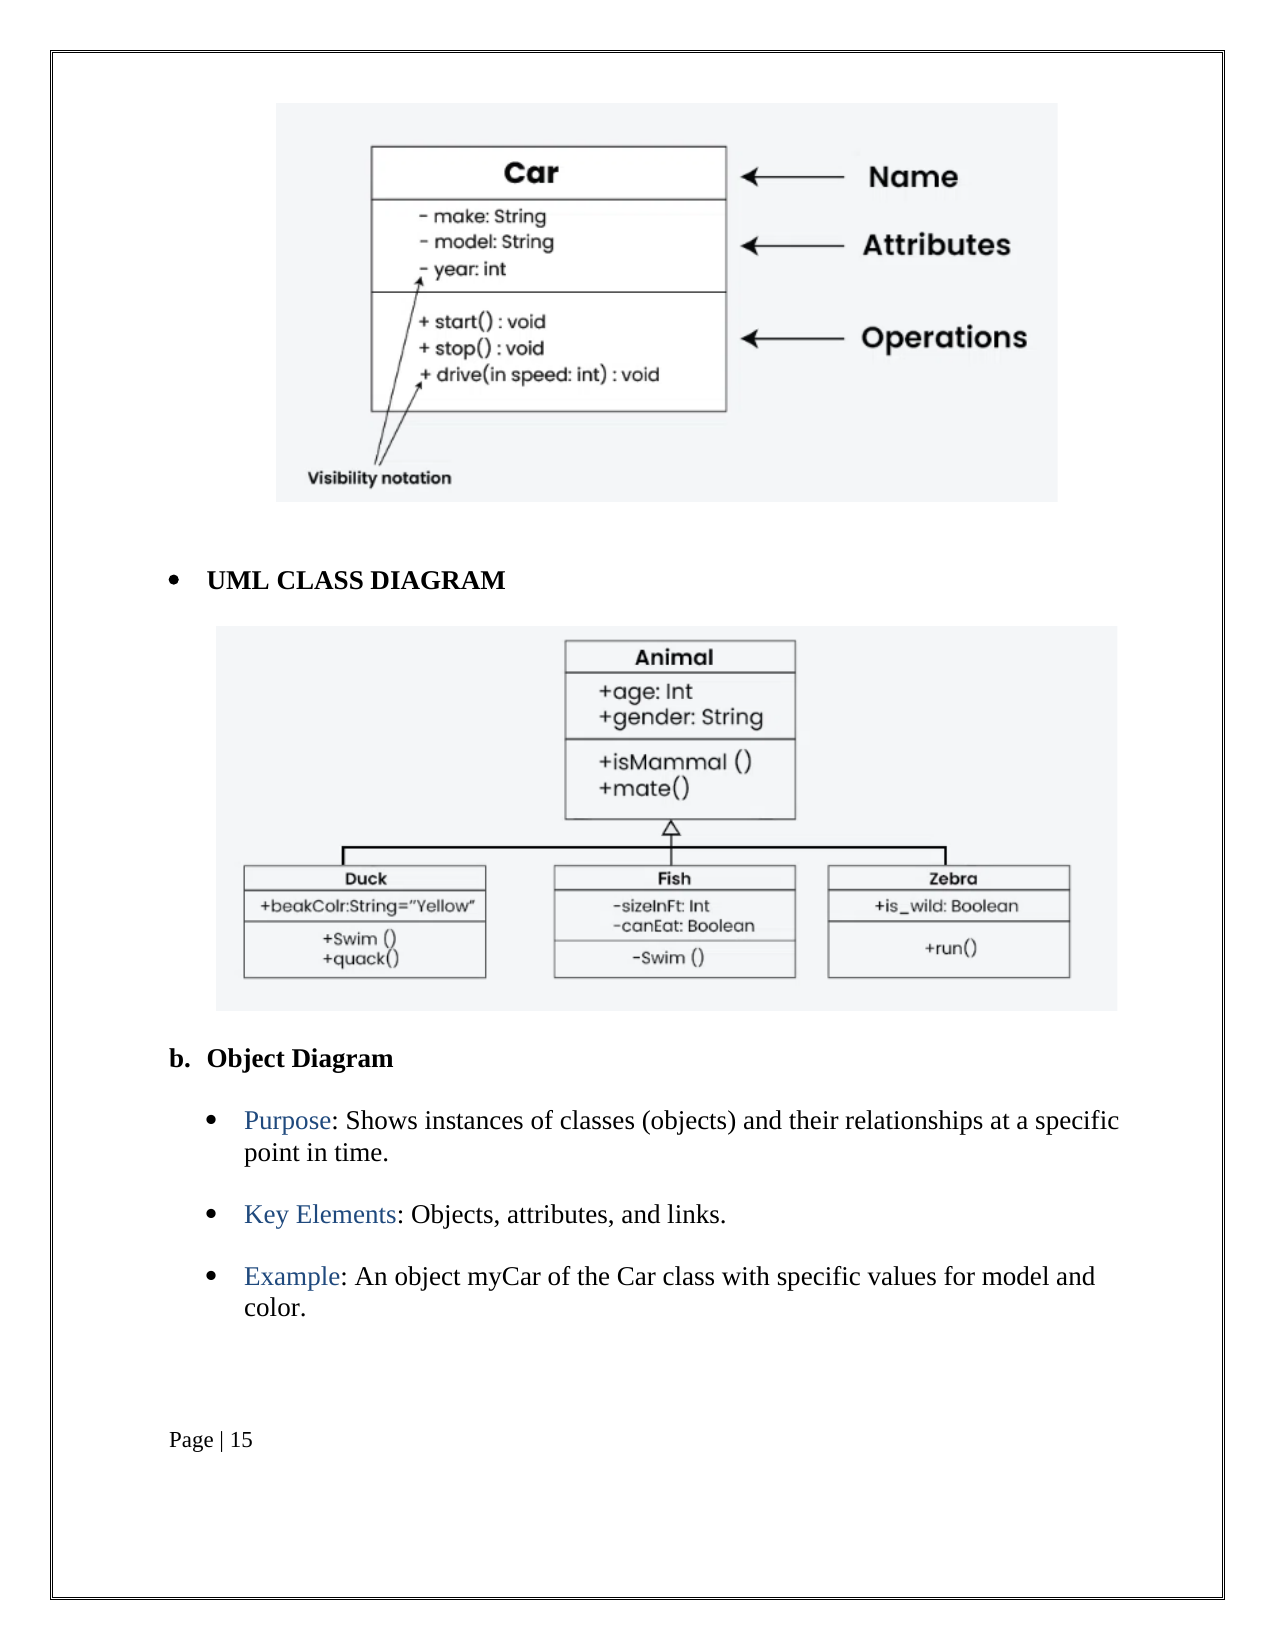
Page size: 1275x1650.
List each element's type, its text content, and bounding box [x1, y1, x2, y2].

list Purpose: Shows instances of classes (objects) and their relationships at a specific point in time. [206, 1104, 1164, 1167]
list UML CLASS DIAGRAM [169, 564, 1164, 595]
list Key Elements: Objects, attributes, and links. [206, 1198, 1164, 1229]
picture [216, 626, 1118, 1011]
list Example: An object myCar of the Car class with specific values for model and color. [206, 1260, 1164, 1323]
list Object Diagram [169, 1042, 1164, 1073]
picture [276, 103, 1058, 502]
